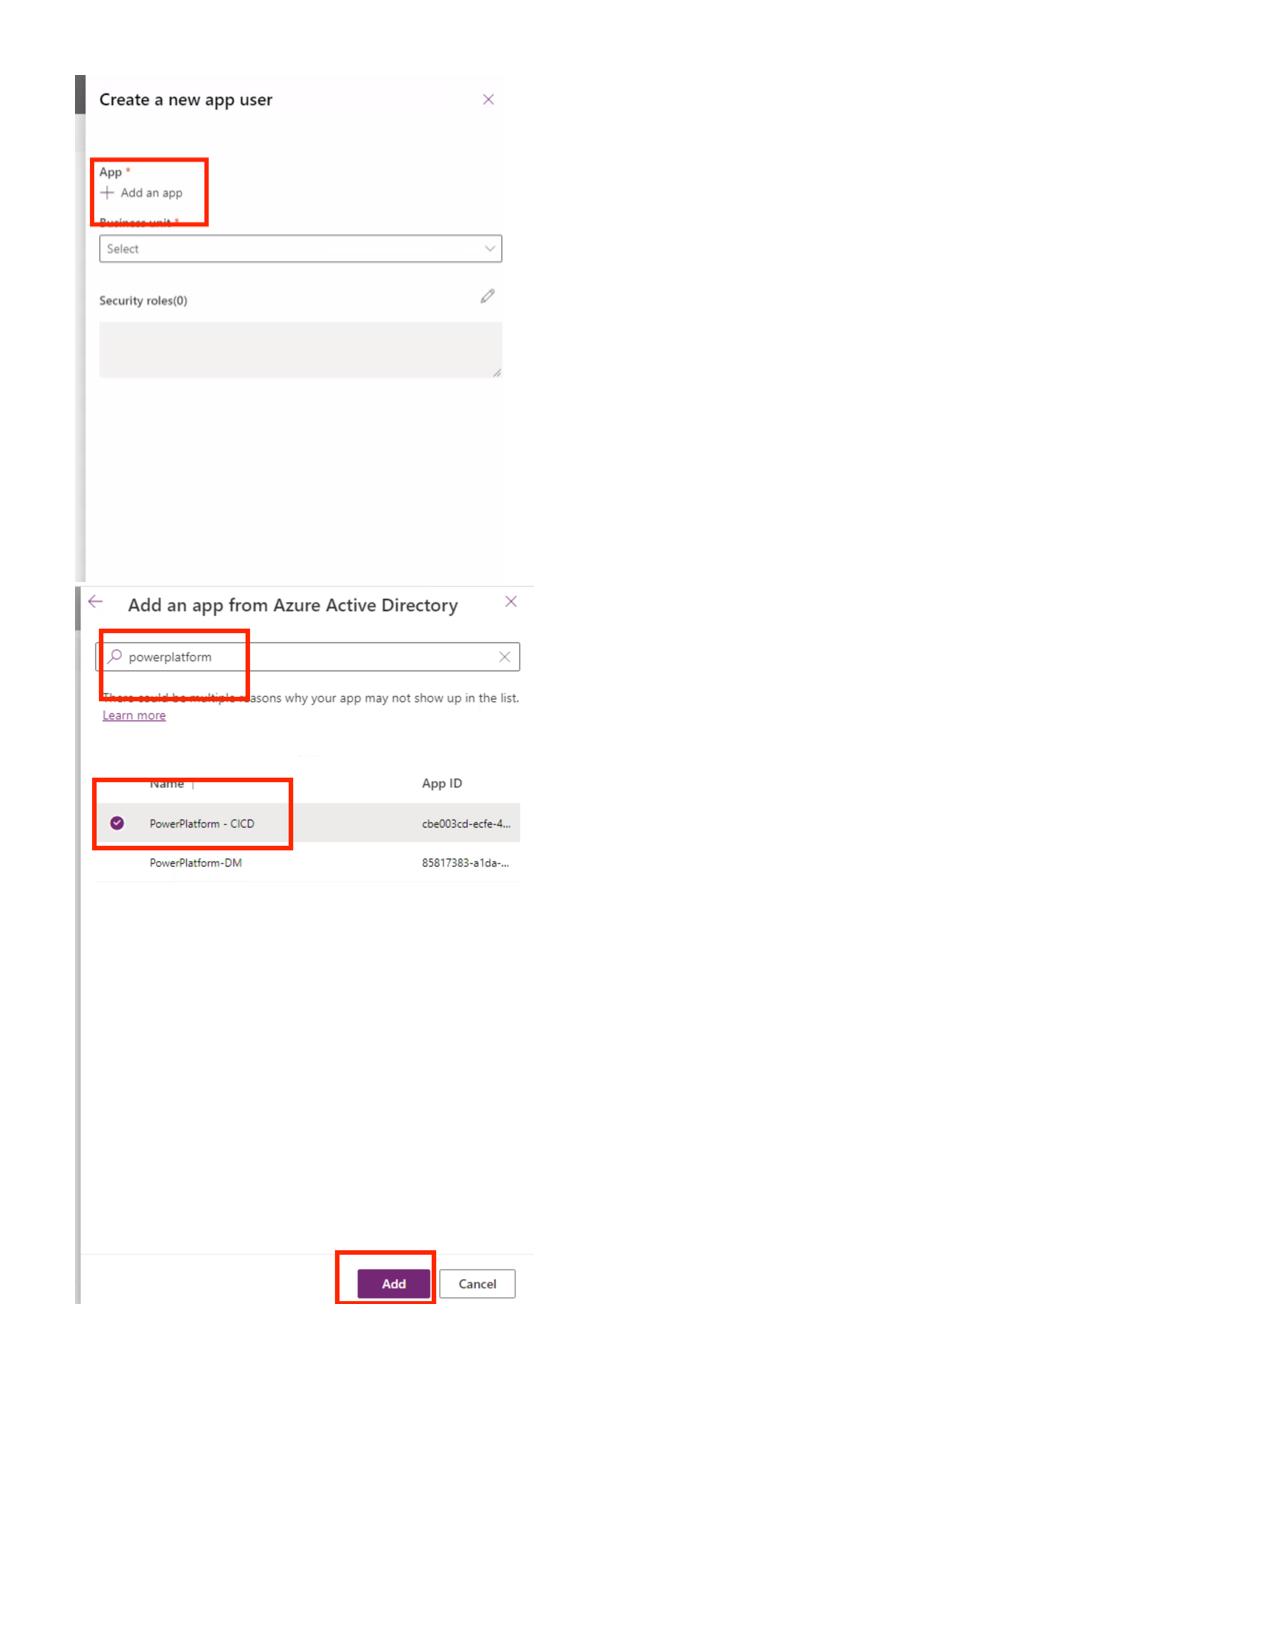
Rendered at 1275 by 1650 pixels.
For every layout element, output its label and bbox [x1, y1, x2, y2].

picture [75, 75, 534, 1304]
